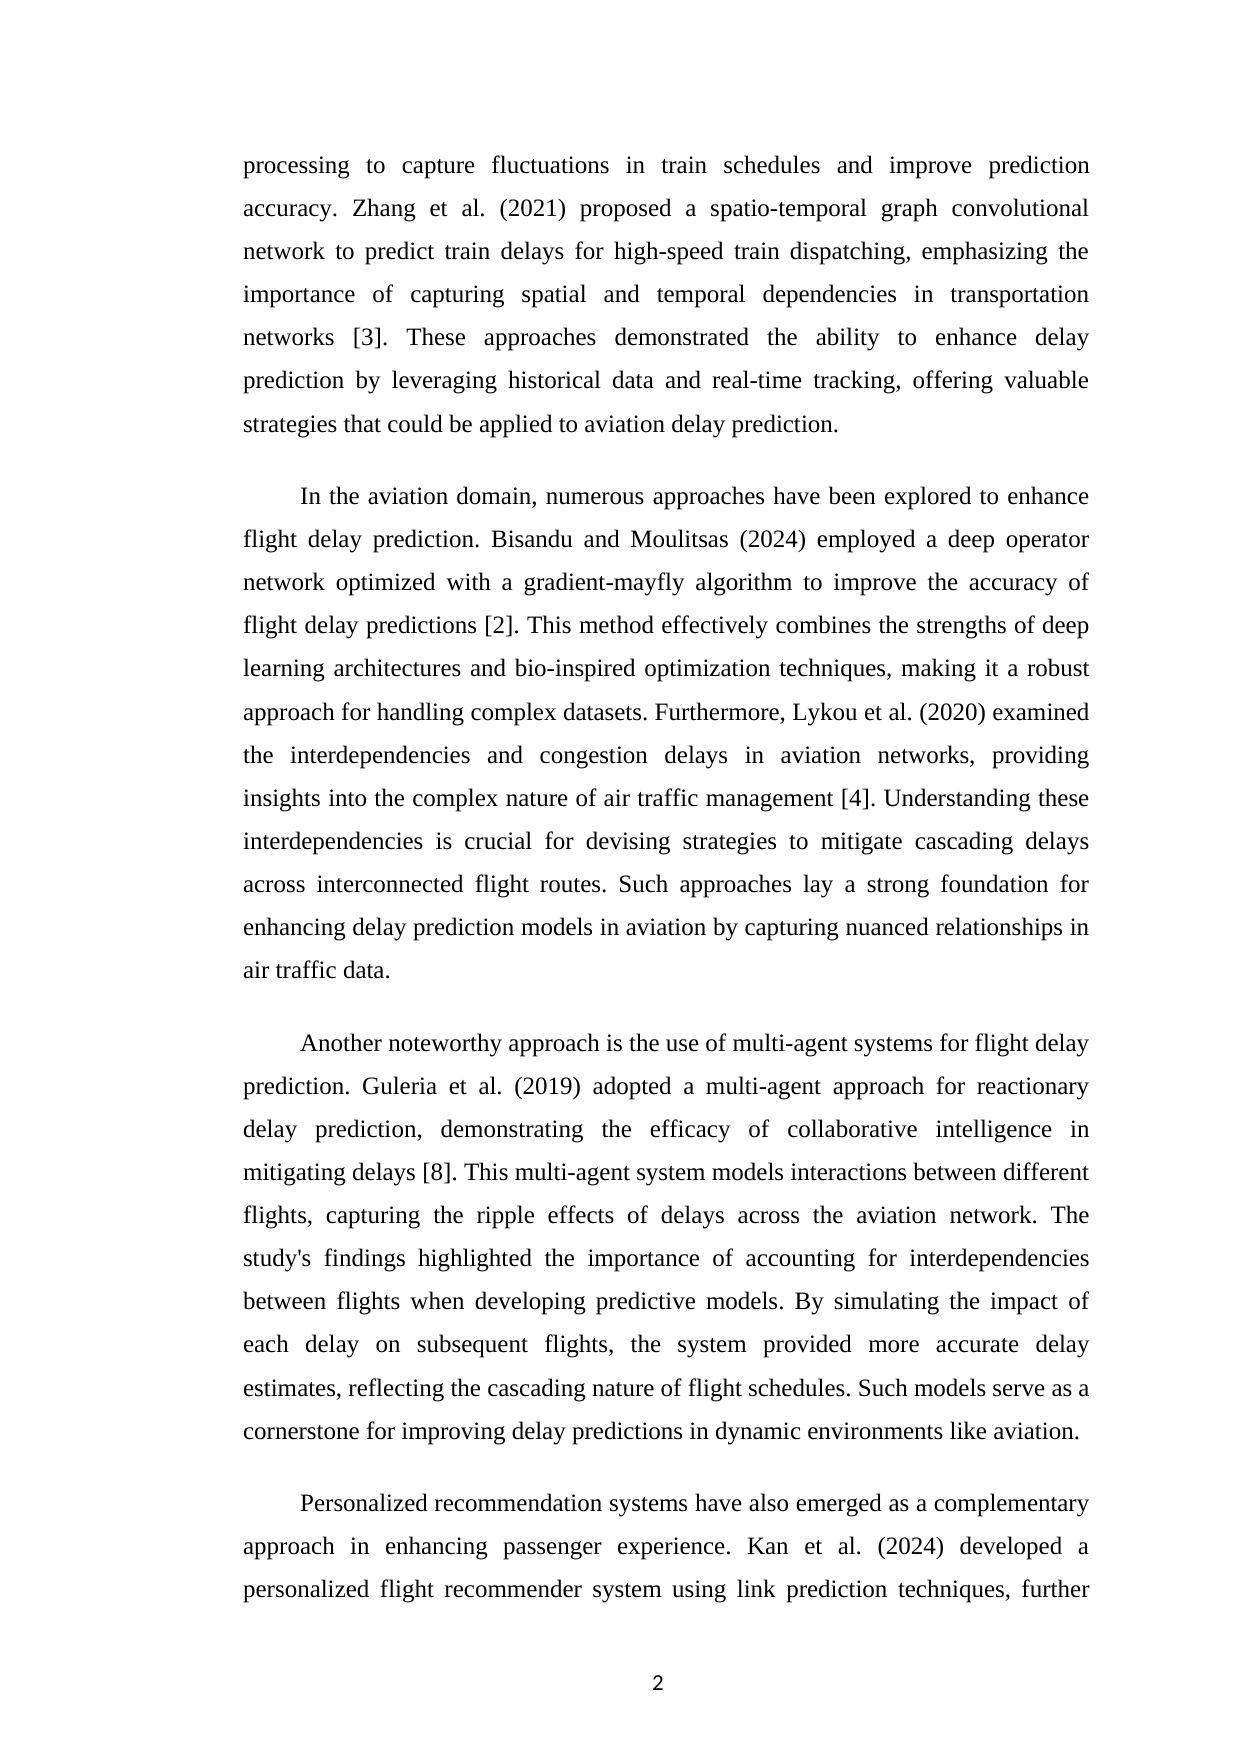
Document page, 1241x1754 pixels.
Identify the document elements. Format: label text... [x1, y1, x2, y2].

text Another noteworthy approach is the use of multi-agent systems for flight delay prediction. Guleria et al. (2019) adopted a multi-agent approach for reactionary delay prediction, demonstrating the efficacy of collaborative intelligence in mitigating delays [8]. This multi-agent system models interactions between different flights, capturing the ripple effects of delays across the aviation network. The study's findings highlighted the importance of accounting for interdependencies between flights when developing predictive models. By simulating the impact of each delay on subsequent flights, the system provided more accurate delay estimates, reflecting the cascading nature of flight schedules. Such models serve as a cornerstone for improving delay predictions in dynamic environments like aviation. [243, 1028, 1090, 1444]
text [243, 150, 1090, 437]
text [243, 1488, 1090, 1603]
text In the aviation domain, numerous approaches have been explored to enhance flight delay prediction. Bisandu and Moulitsas (2024) employed a deep operator network optimized with a gradient-mayfly algorithm to improve the accuracy of flight delay predictions [2]. This method effectively combines the strengths of deep learning architectures and bio-inspired optimization techniques, making it a robust approach for handling complex datasets. Furthermore, Lykou et al. (2020) examined the interdependencies and congestion delays in aviation networks, providing insights into the complex nature of air traffic management [4]. Understanding these interdependencies is crucial for devising strategies to mitigate cascading delays across interconnected flight routes. Such approaches lay a strong foundation for enhancing delay prediction models in aviation by capturing nuanced relationships in air traffic data. [243, 481, 1090, 984]
